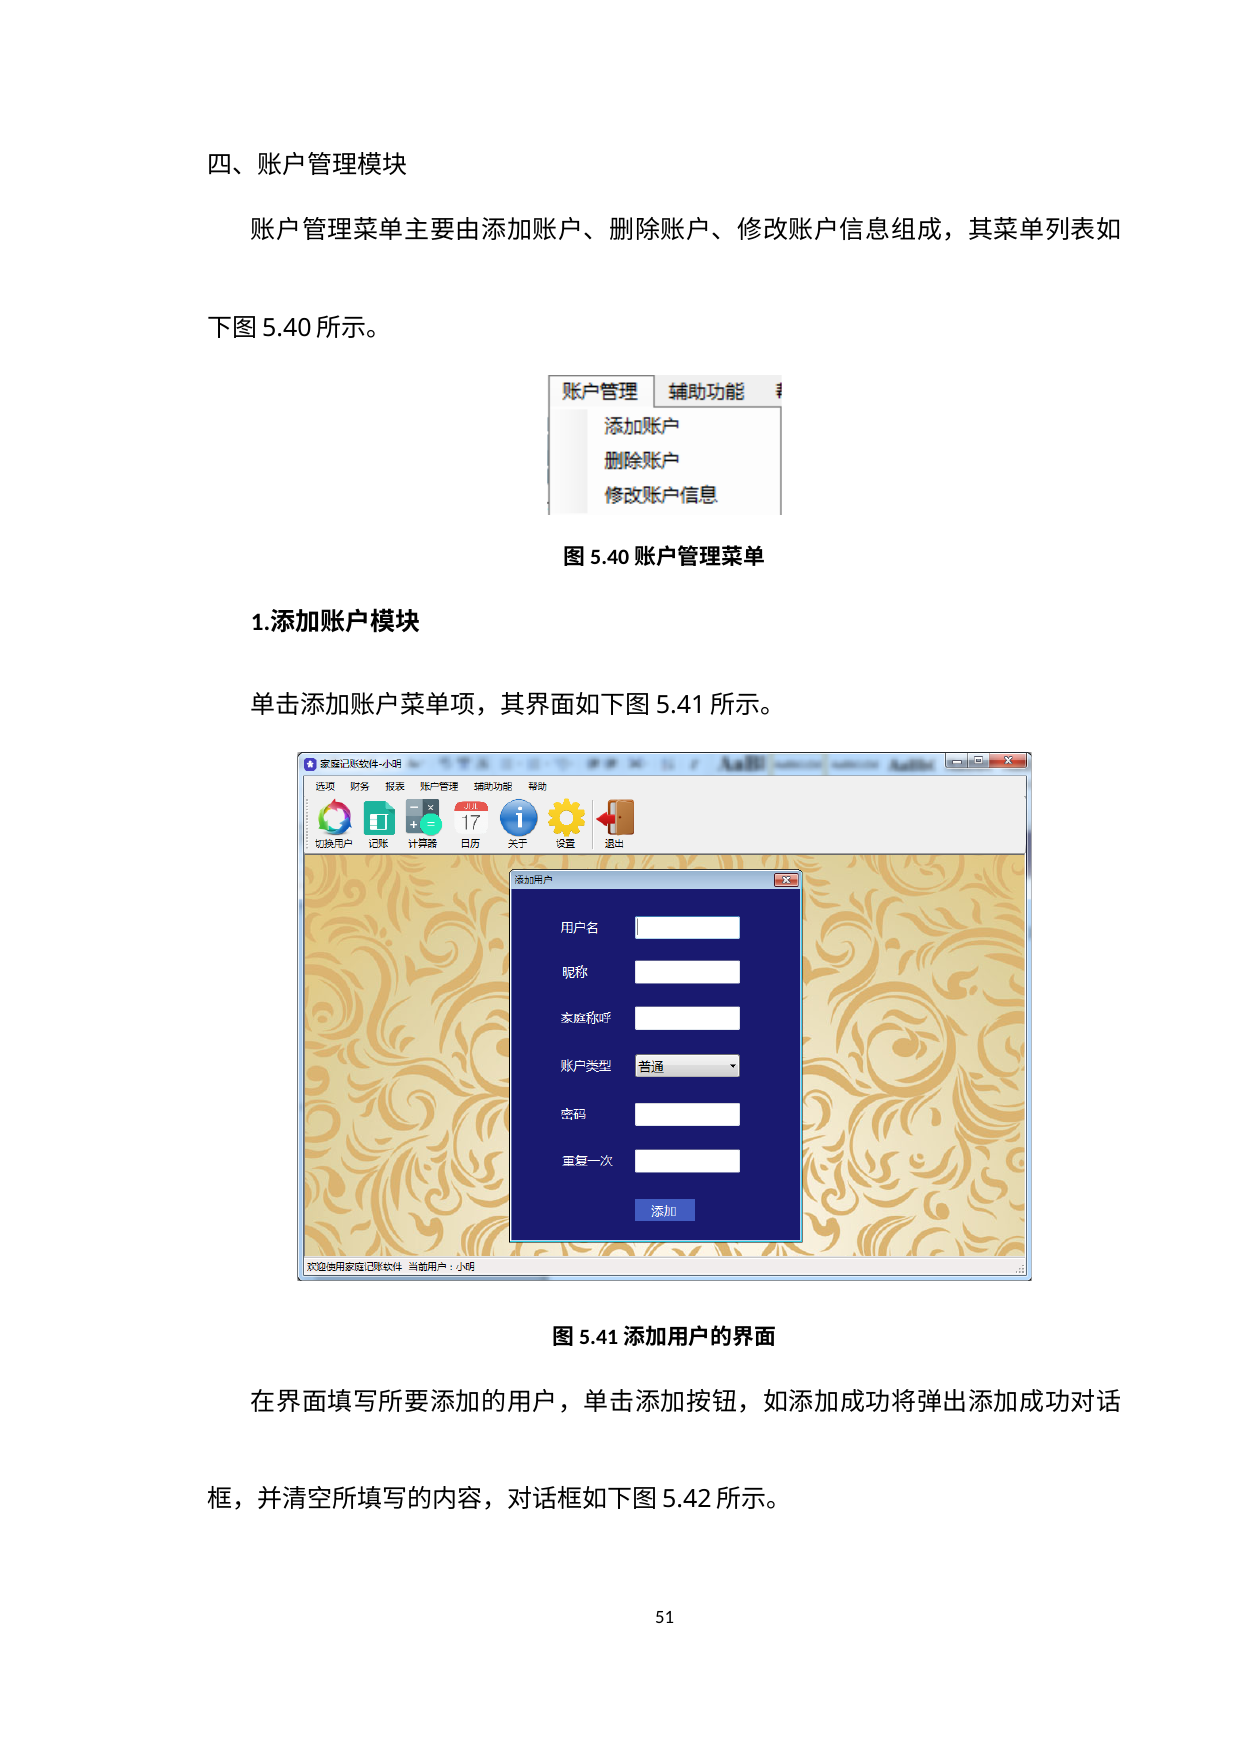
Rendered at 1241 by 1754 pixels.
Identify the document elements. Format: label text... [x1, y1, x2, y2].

text 在界面填写所要添加的用户，单击添加按钮，如添加成功将弹出添加成功对话框，并清空所填写的内容，对话框如下图5.42所示。 [207, 1367, 1122, 1529]
picture [297, 752, 1032, 1281]
text 单击添加账户菜单项，其界面如下图5.41所示。 [207, 670, 1122, 735]
text 1.添加账户模块 [207, 587, 1122, 652]
text 图5.40 账户管理菜单 [207, 538, 1122, 571]
text 图5.41 添加用户的界面 [207, 1319, 1122, 1351]
picture [547, 375, 782, 515]
text 账户管理菜单主要由添加账户、删除账户、修改账户信息组成，其菜单列表如下图5.40所示。 [207, 195, 1122, 358]
text 四、账户管理模块 [207, 130, 1122, 195]
